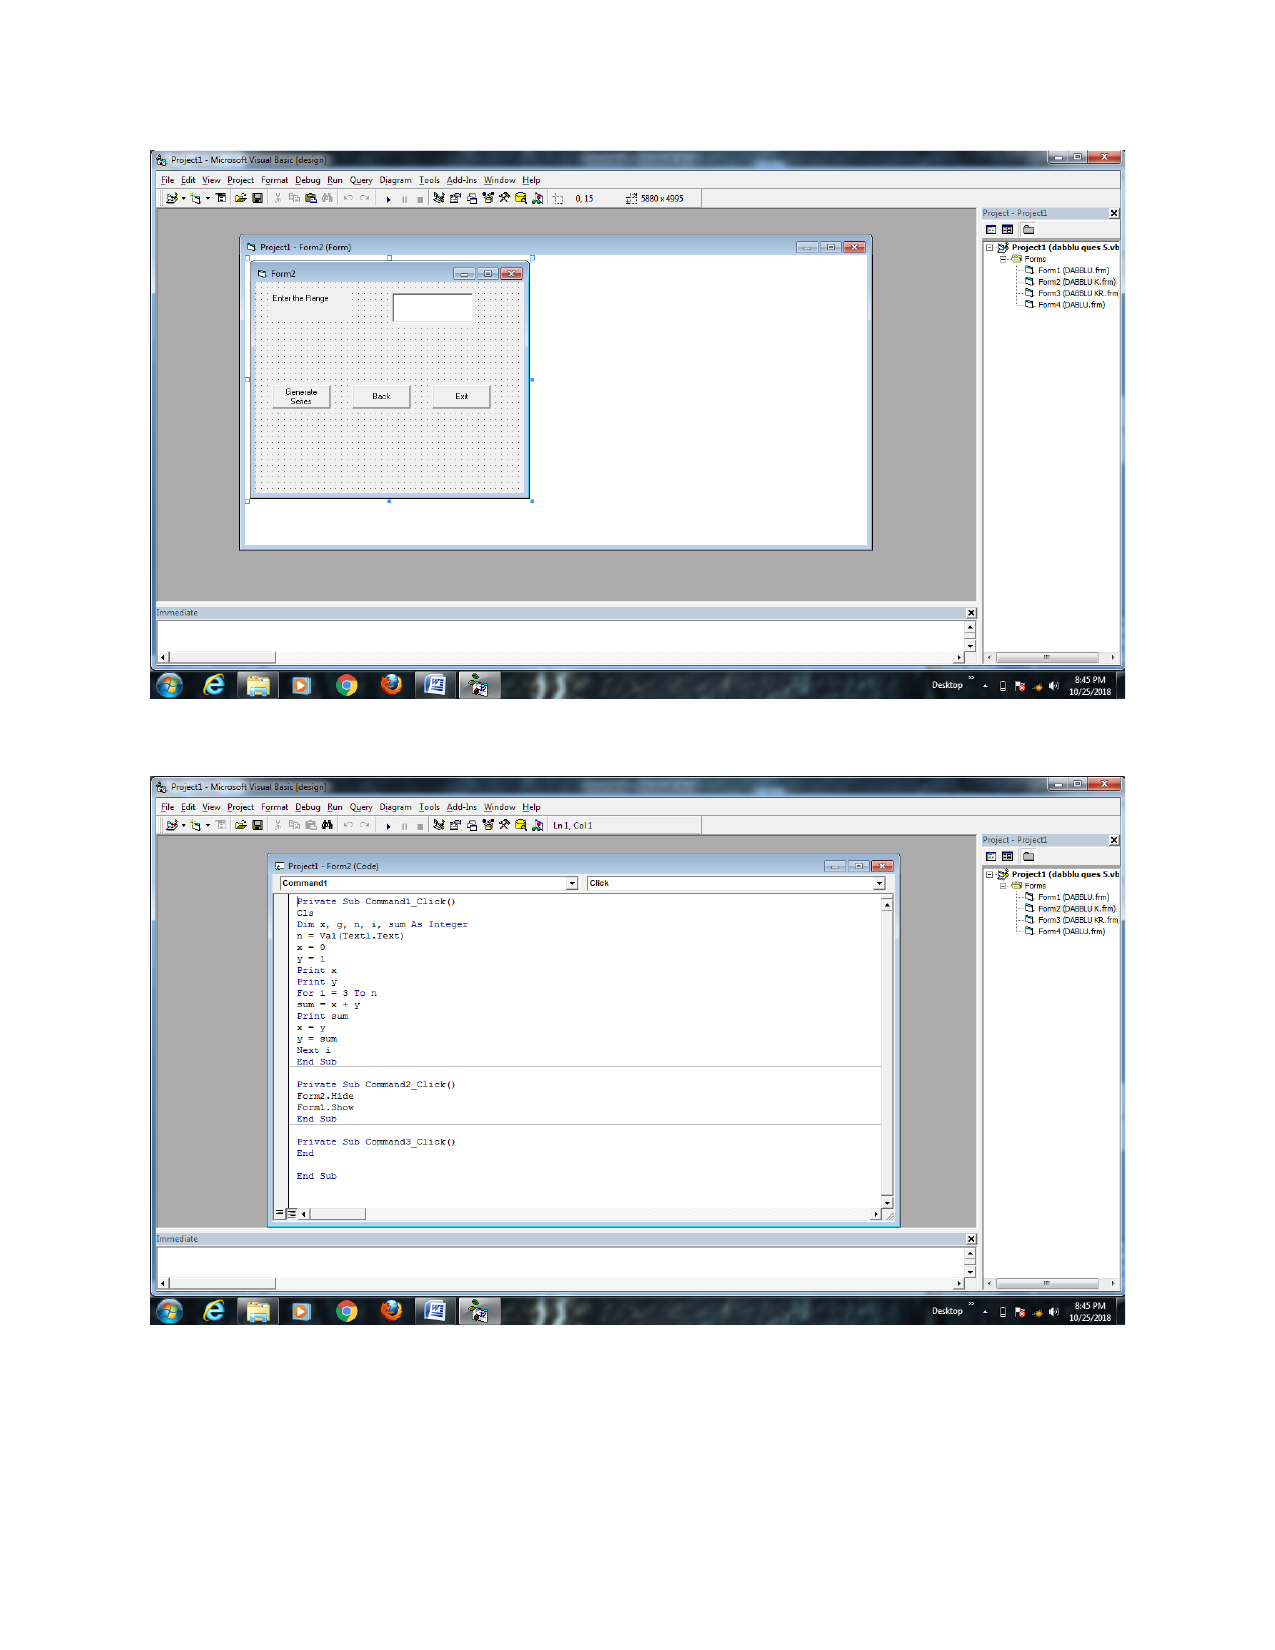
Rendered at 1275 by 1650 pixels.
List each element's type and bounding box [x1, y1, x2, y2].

picture [150, 150, 1125, 699]
picture [150, 776, 1125, 1325]
